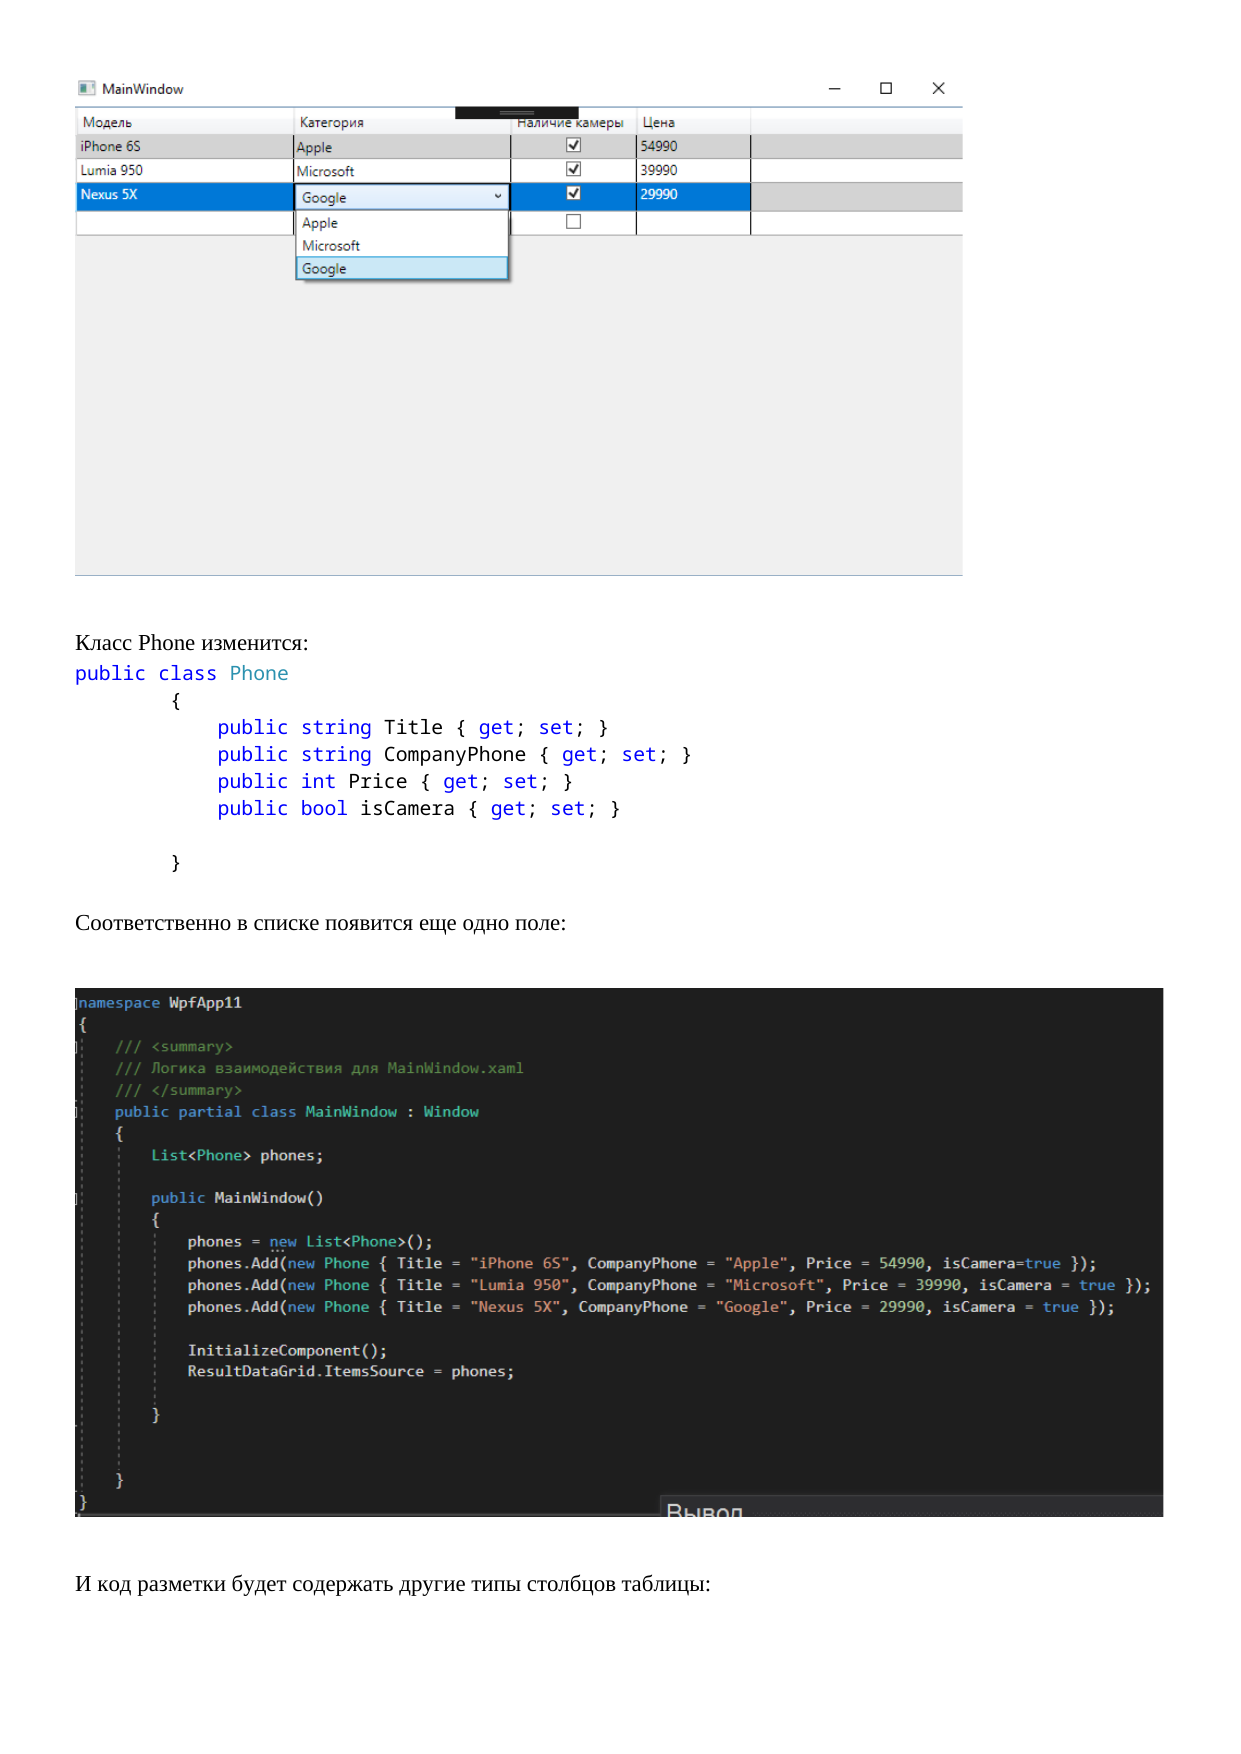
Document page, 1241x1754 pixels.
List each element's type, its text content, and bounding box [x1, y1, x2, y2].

text public string CompanyPhone { get; set; } [75, 740, 1165, 767]
picture [75, 988, 1164, 1517]
text Соответственно в списке появится еще одно поле: [75, 909, 1165, 935]
text public bool isСamera { get; set; } [75, 794, 1165, 821]
picture [75, 75, 963, 576]
text public int Price { get; set; } [75, 767, 1165, 794]
text { [75, 686, 1165, 713]
text public string Title { get; set; } [75, 713, 1165, 740]
text И код разметки будет содержать другие типы столбцов таблицы: [75, 1570, 1165, 1597]
text public class Phone [75, 659, 1165, 686]
text } [75, 848, 1165, 875]
text Класс Phone изменится: [75, 629, 1165, 655]
